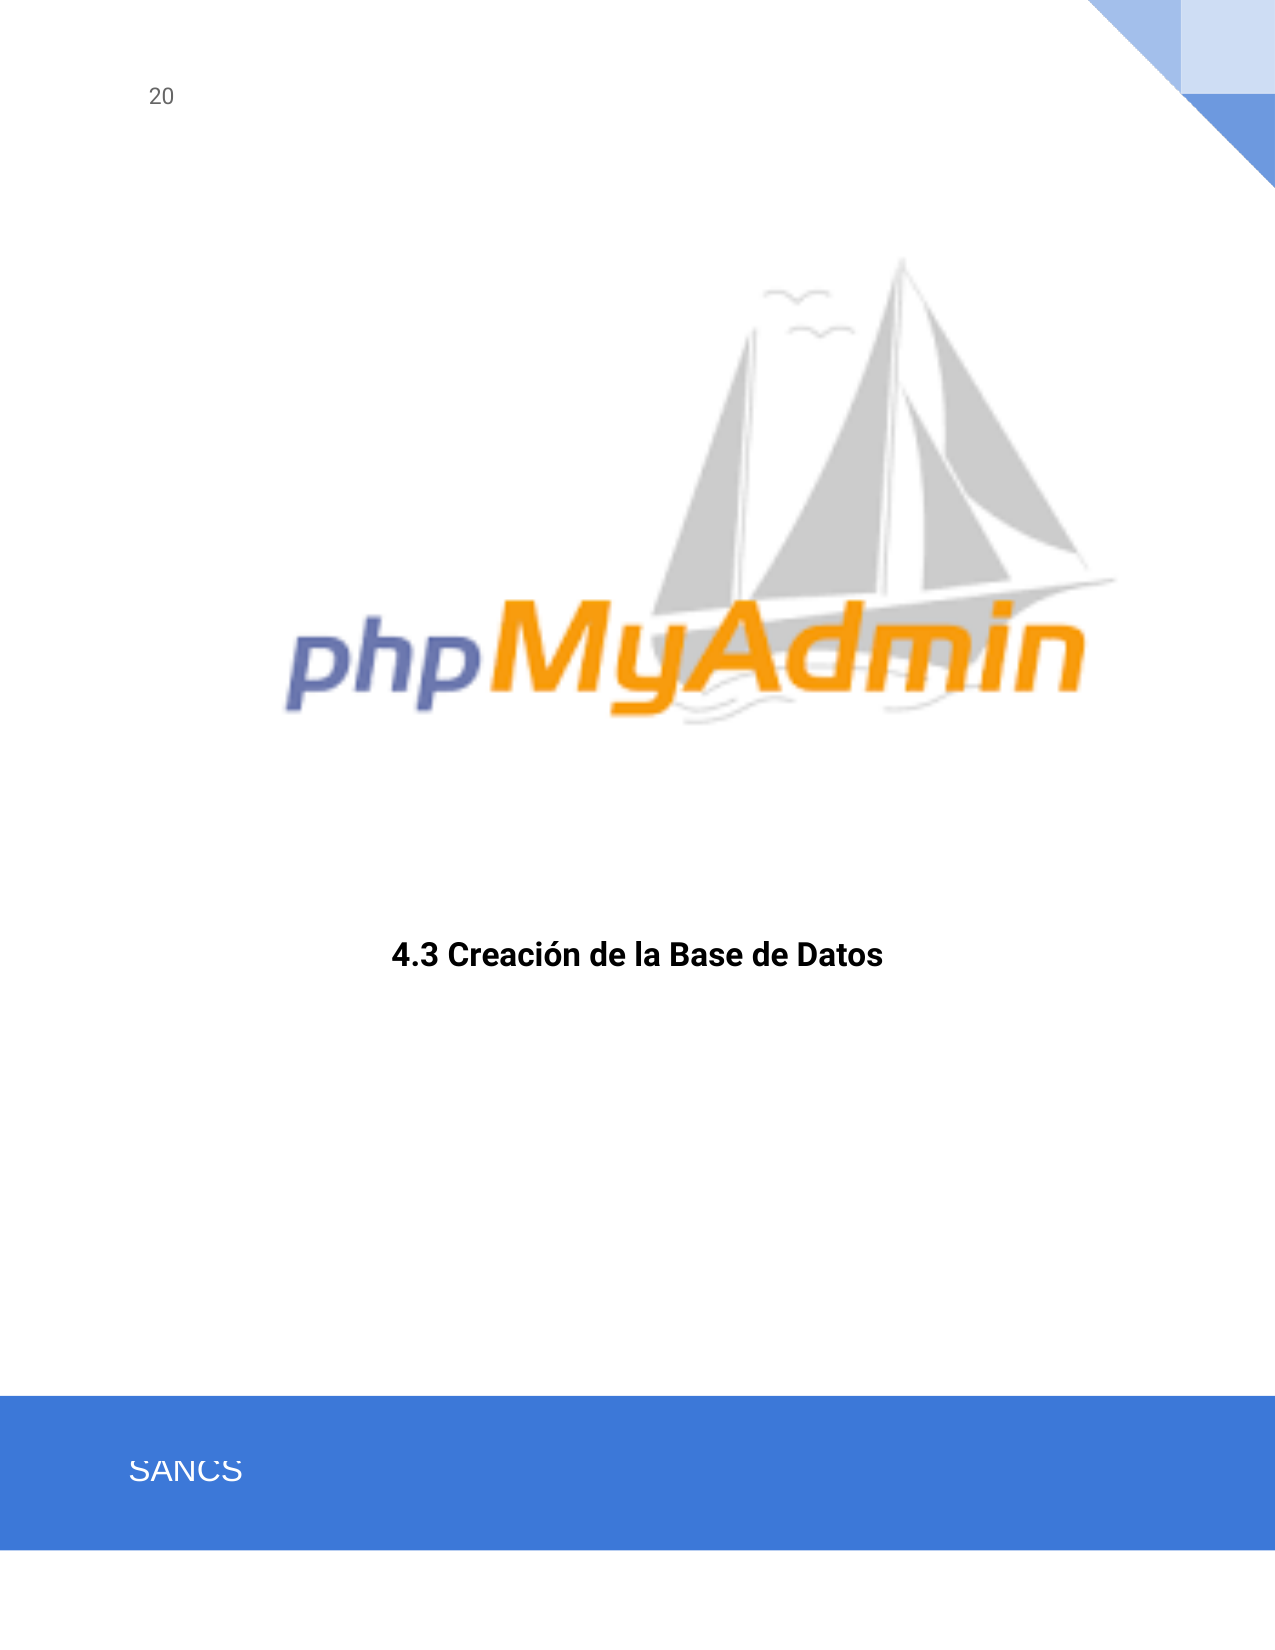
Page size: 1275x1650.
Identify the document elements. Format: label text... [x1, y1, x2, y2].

subtitle 4.3 Creación de la Base de Datos [150, 936, 1125, 975]
picture [271, 237, 1139, 817]
picture [1087, 0, 1275, 188]
